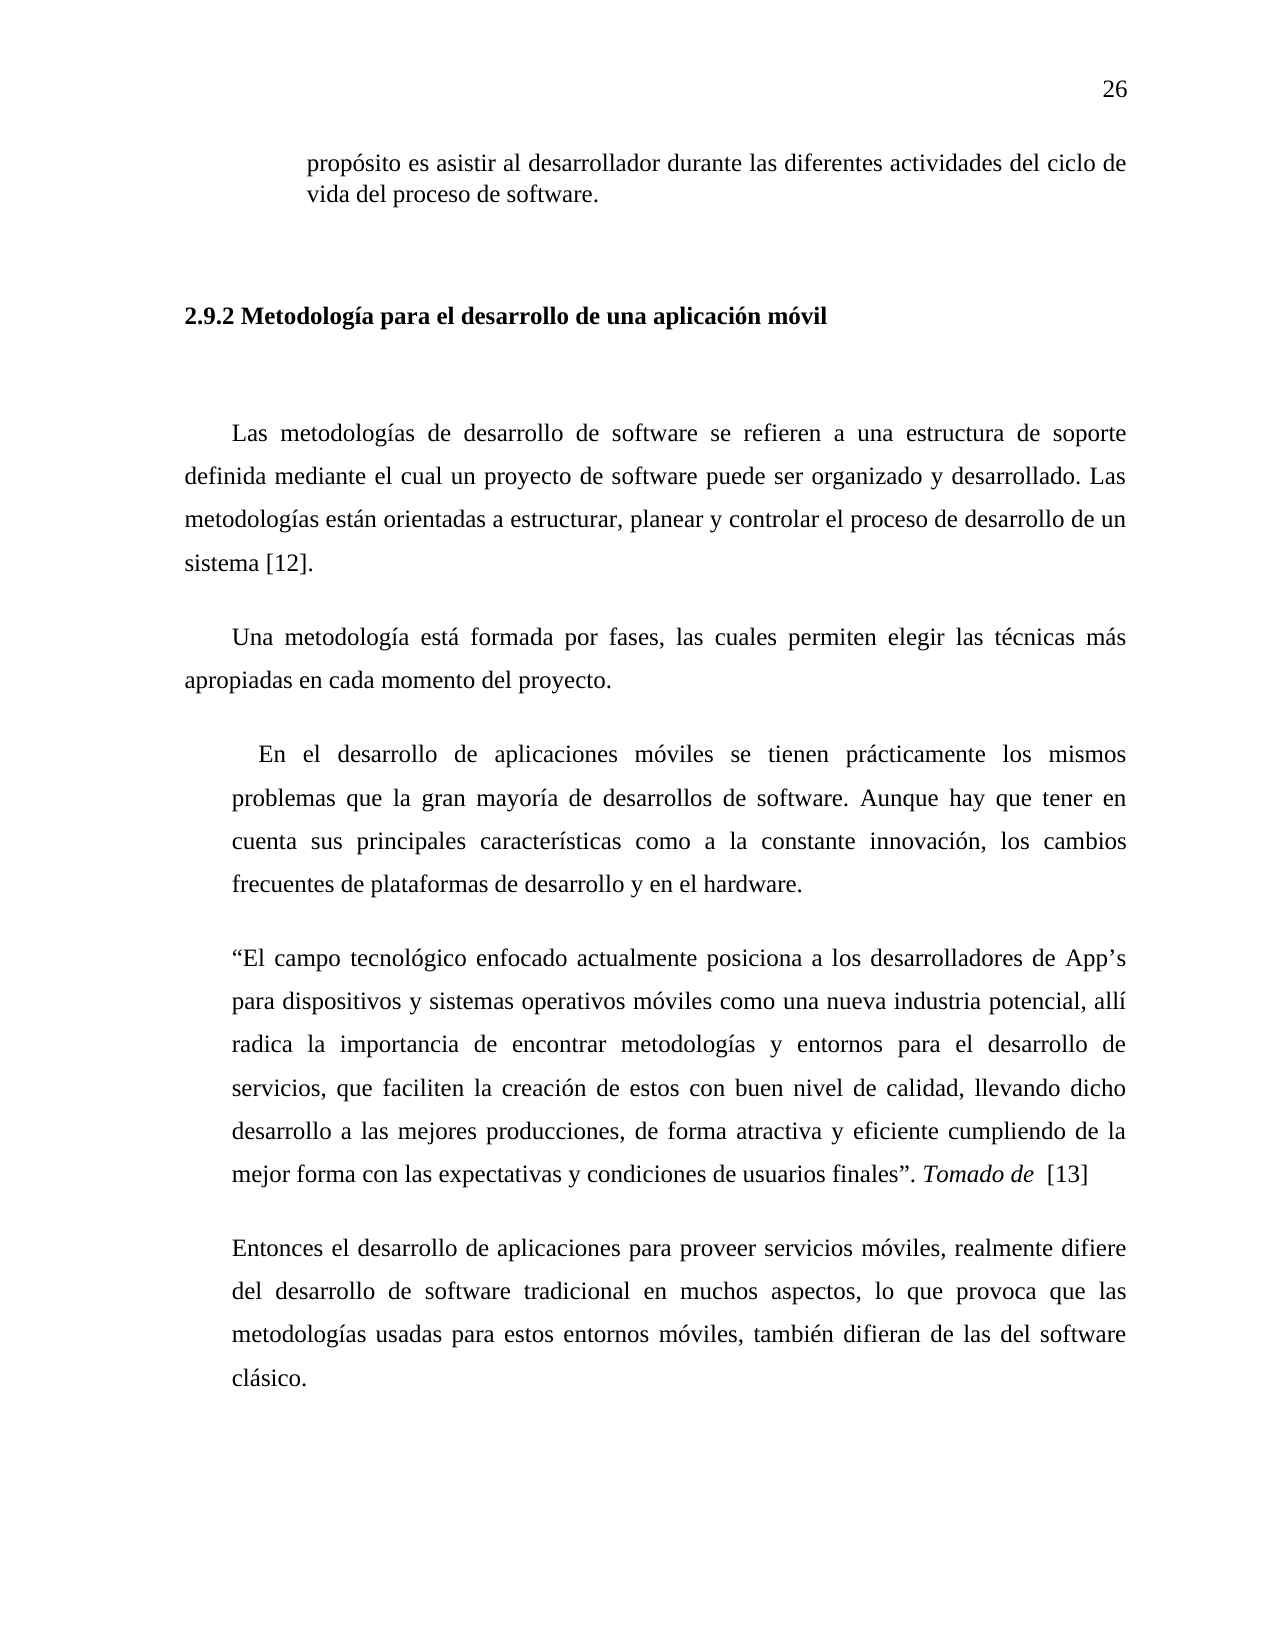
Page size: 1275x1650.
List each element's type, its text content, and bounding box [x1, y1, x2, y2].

text En el desarrollo de aplicaciones móviles se tienen prácticamente los mismos problemas que la gran mayoría de desarrollos de software. Aunque hay que tener en cuenta sus principales características como a la constante innovación, los cambios frecuentes de plataformas de desarrollo y en el hardware. [232, 739, 1127, 898]
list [269, 148, 1127, 207]
text Una metodología está formada por fases, las cuales permiten elegir las técnicas más apropiadas en cada momento del proyecto. [184, 622, 1127, 694]
subtitle 2.9.2 Metodología para el desarrollo de una aplicación móvil [184, 301, 1127, 329]
text “El campo tecnológico enfocado actualmente posiciona a los desarrolladores de App’s para dispositivos y sistemas operativos móviles como una nueva industria potencial, allí radica la importancia de encontrar metodologías y entornos para el desarrollo de servicios, que faciliten la creación de estos con buen nivel de calidad, llevando dicho desarrollo a las mejores producciones, de forma atractiva y eficiente cumpliendo de la mejor forma con las expectativas y condiciones de usuarios finales”. Tomado de [232, 943, 1127, 1188]
text Las metodologías de desarrollo de software se refieren a una estructura de soporte definida mediante el cual un proyecto de software puede ser organizado y desarrollado. Las metodologías están orientadas a estructurar, planear y controlar el proceso de desarrollo de un sistema . [184, 418, 1127, 576]
text Entonces el desarrollo de aplicaciones para proveer servicios móviles, realmente difiere del desarrollo de software tradicional en muchos aspectos, lo que provoca que las metodologías usadas para estos entornos móviles, también difieran de las del software clásico. [232, 1233, 1127, 1391]
